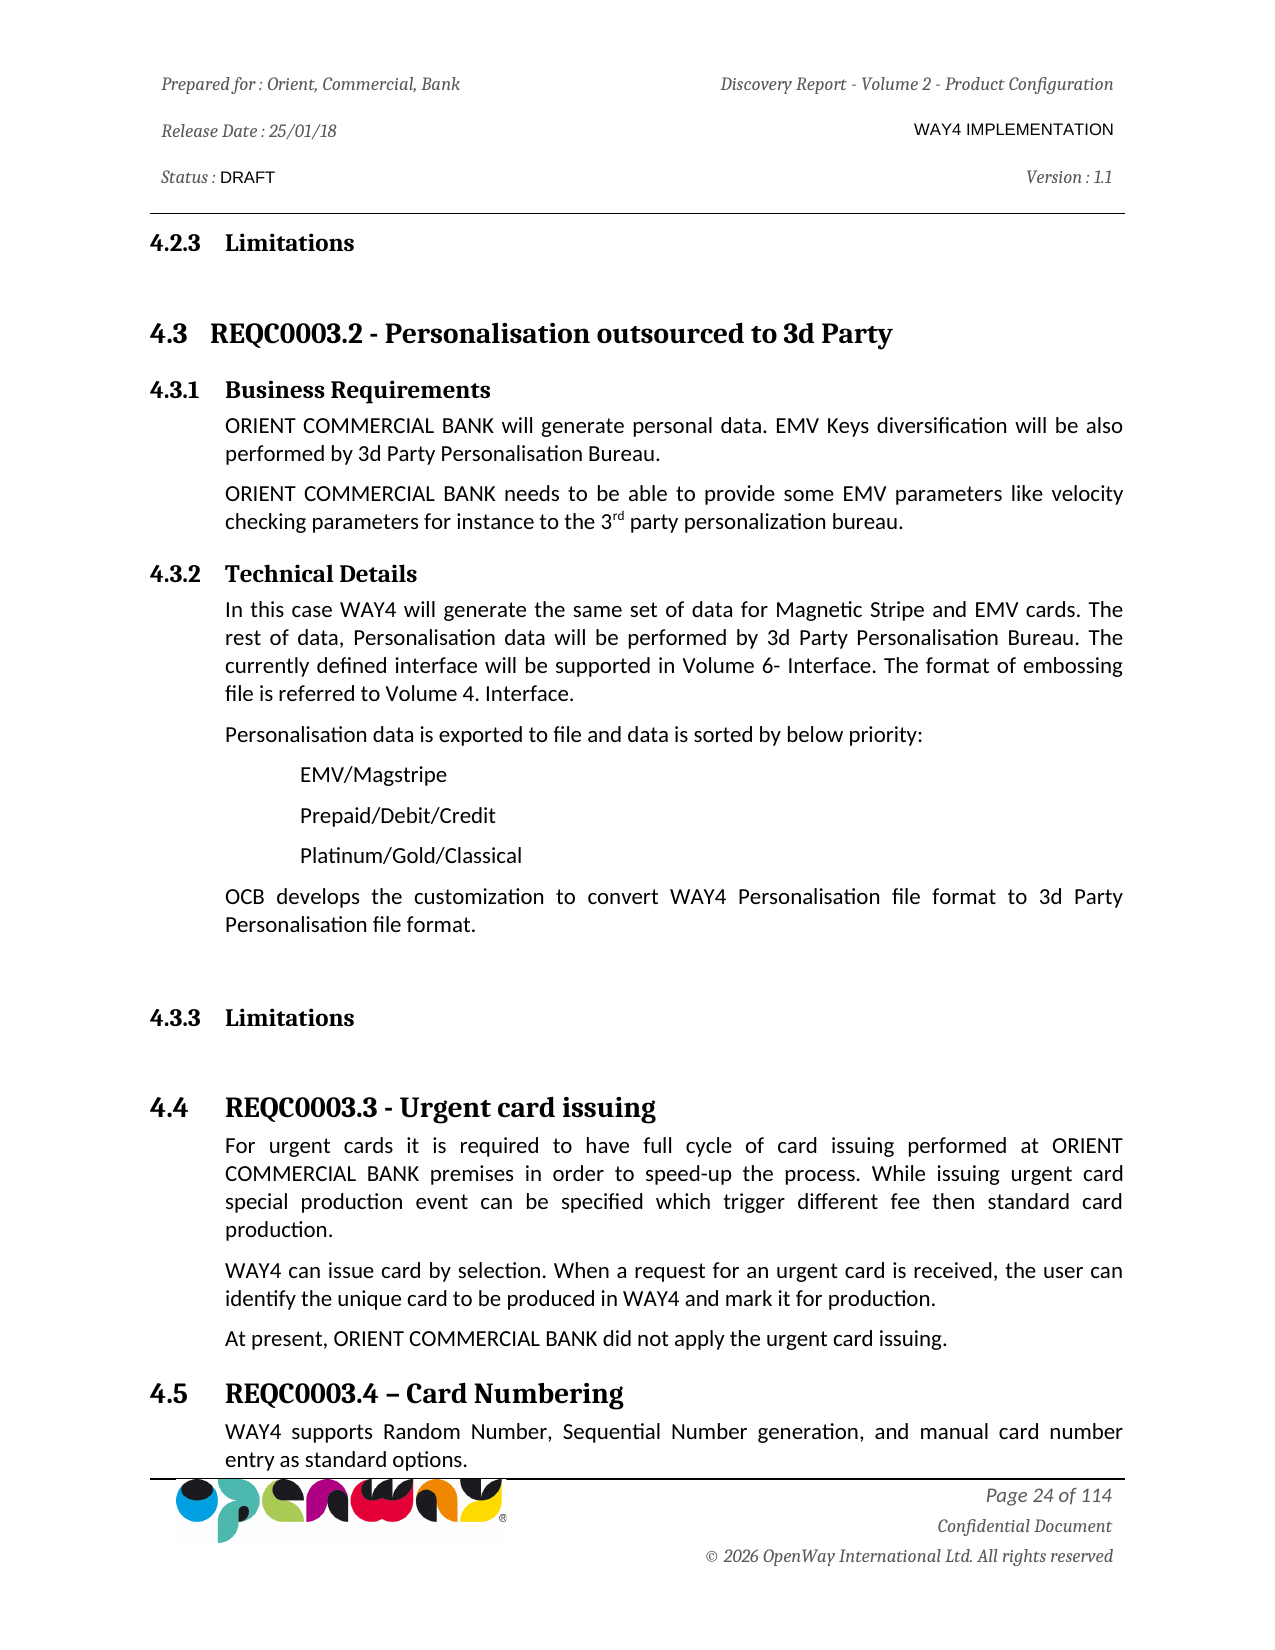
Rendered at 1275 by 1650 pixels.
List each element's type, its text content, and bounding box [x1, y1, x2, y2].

text ORIENT COMMERCIAL BANK will generate personal data. EMV Keys diversification will be also performed by 3d Party Personalisation Bureau. [225, 411, 1125, 467]
subtitle Limitations [150, 229, 1125, 258]
text In this case WAY4 will generate the same set of data for Magnetic Stripe and EMV cards. The rest of data, Personalisation data will be performed by 3d Party Personalisation Bureau. The currently defined interface will be supported in Volume 6- Interface. The format of embossing file is referred to Volume 4. Interface. [225, 595, 1125, 707]
text OCB develops the customization to convert WAY4 Personalisation file format to 3d Party Personalisation file format. [225, 882, 1125, 938]
text WAY4 can issue card by selection. When a request for an urgent card is received, the user can identify the unique card to be produced in WAY4 and mark it for production. [225, 1256, 1125, 1312]
text EMV/Magstripe [225, 760, 1125, 788]
text Platinum/Gold/Classical [225, 841, 1125, 869]
text WAY4 supports Random Number, Sequential Number generation, and manual card number entry as standard options. [225, 1417, 1125, 1473]
subtitle Business Requirements [150, 376, 1125, 404]
subtitle REQC0003.4 – Card Numbering [150, 1377, 1125, 1411]
text At present, ORIENT COMMERCIAL BANK did not apply the urgent card issuing. [225, 1324, 1125, 1352]
subtitle REQC0003.2 - Personalisation outsourced to 3d Party [150, 317, 1125, 351]
subtitle Limitations [150, 1003, 1125, 1032]
subtitle REQC0003.3 - Urgent card issuing [150, 1092, 1125, 1125]
text ORIENT COMMERCIAL BANK needs to be able to provide some EMV parameters like velocity checking parameters for instance to the 3rd party personalization bureau. [225, 479, 1125, 535]
text Personalisation data is exported to file and data is sorted by below priority: [225, 720, 1125, 748]
picture [176, 1479, 507, 1543]
text Prepaid/Debit/Credit [225, 801, 1125, 829]
text For urgent cards it is required to have full cycle of card issuing performed at ORIENT COMMERCIAL BANK premises in order to speed-up the process. While issuing urgent card special production event can be specified which trigger different fee then standard card production. [225, 1131, 1125, 1243]
subtitle Technical Details [150, 560, 1125, 589]
